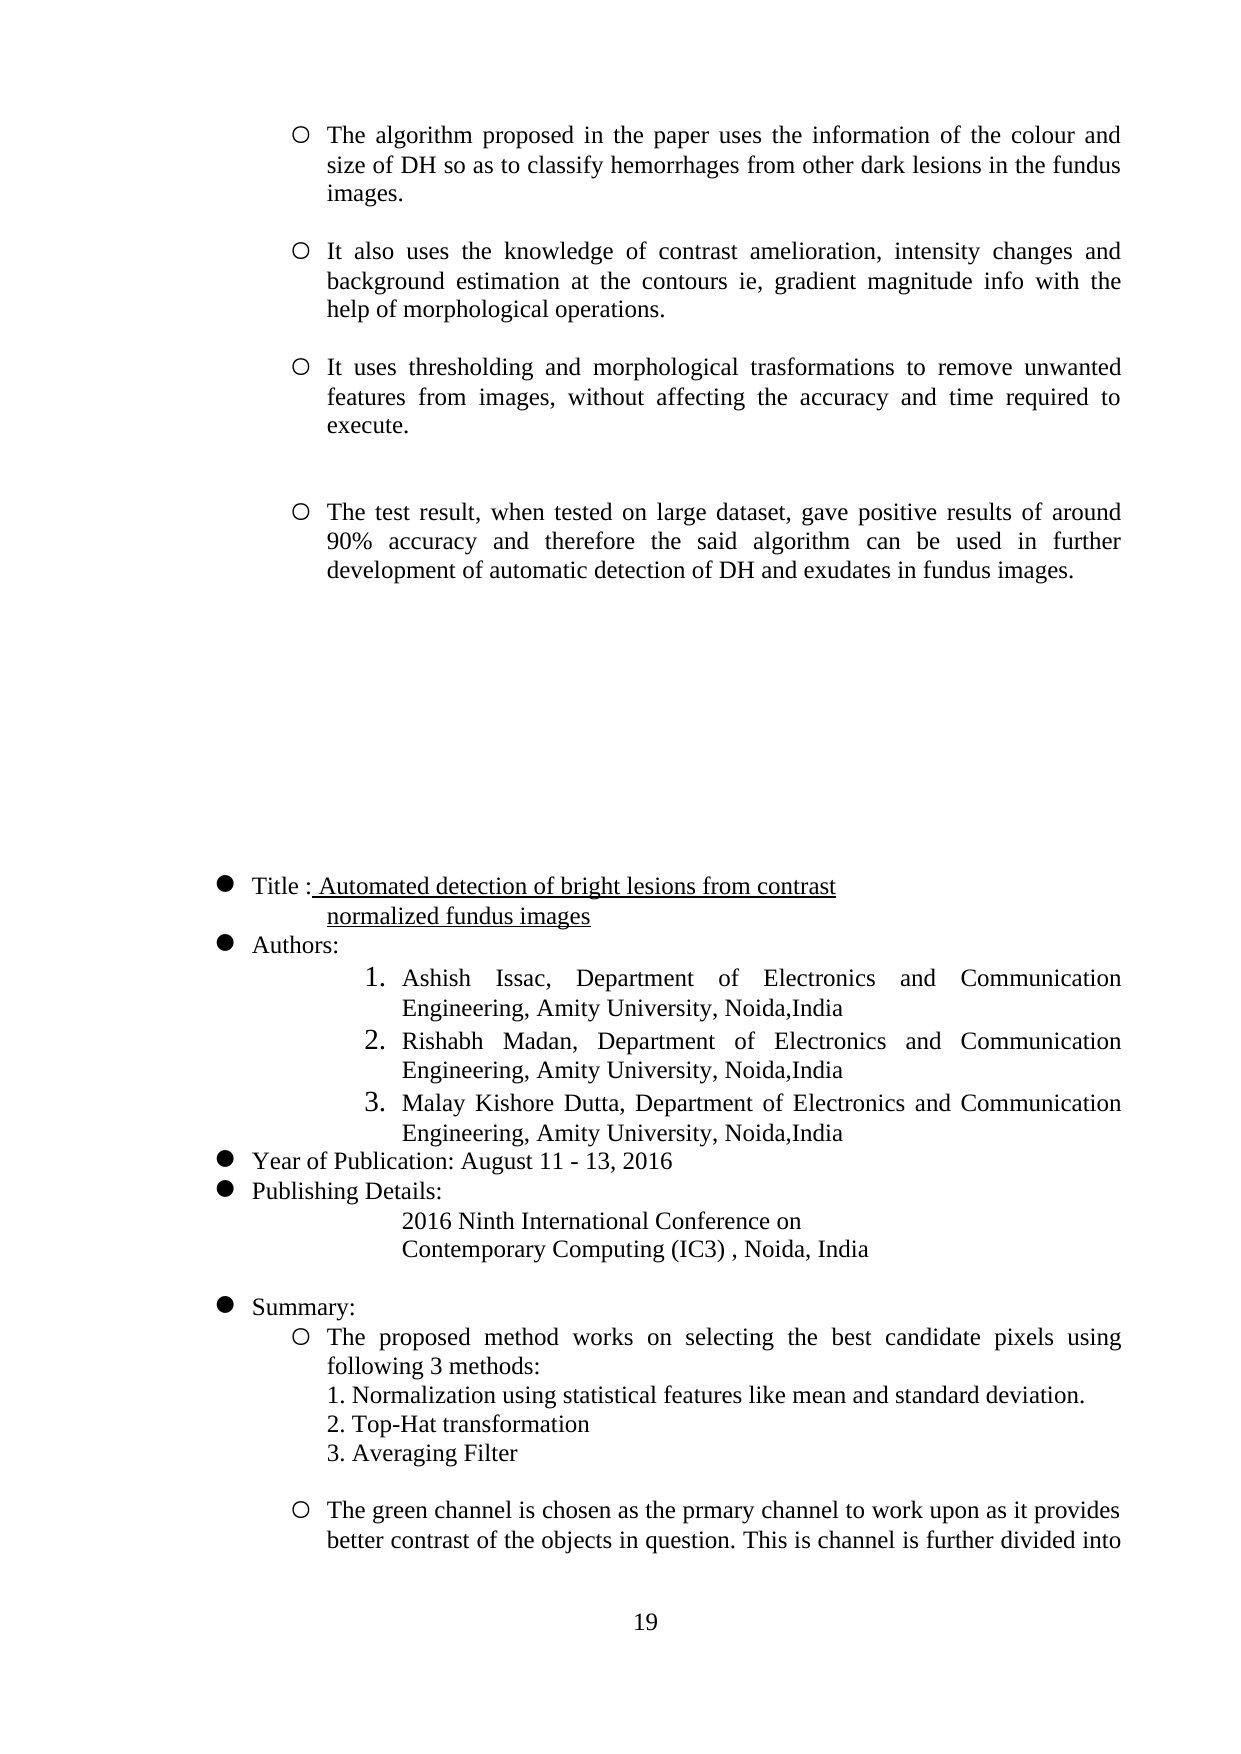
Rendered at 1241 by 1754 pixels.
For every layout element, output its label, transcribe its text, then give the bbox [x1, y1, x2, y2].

text 2016 Ninth International Conference on [402, 1206, 1122, 1234]
list It uses thresholding and morphological trasformations to remove unwanted features from images, without affecting the accuracy and time required to execute. [289, 352, 1122, 439]
list The algorithm proposed in the paper uses the information of the colour and size of DH so as to classify hemorrhages from other dark lesions in the fundus images. [289, 120, 1122, 207]
list Malay Kishore Dutta, Department of Electronics and Communication Engineering, Amity University, Noida,India [364, 1084, 1122, 1146]
list Summary: [214, 1292, 1122, 1322]
text normalized fundus images [252, 901, 1122, 930]
list Ashish Issac, Department of Electronics and Communication Engineering, Amity University, Noida,India [364, 959, 1122, 1022]
text 2. Top-Hat transformation [252, 1409, 1122, 1438]
list The proposed method works on selecting the best candidate pixels using following 3 methods: [289, 1322, 1122, 1380]
list Year of Publication: August 11 - 13, 2016 [214, 1146, 1122, 1176]
text 1. Normalization using statistical features like mean and standard deviation. [327, 1380, 1122, 1409]
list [289, 1495, 1122, 1553]
list Rishabh Madan, Department of Electronics and Communication Engineering, Amity University, Noida,India [364, 1022, 1122, 1084]
list It also uses the knowledge of contrast amelioration, intensity changes and background estimation at the contours ie, gradient magnitude info with the help of morphological operations. [289, 236, 1122, 323]
text Contemporary Computing (IC3) , Noida, India [402, 1234, 1122, 1263]
list The test result, when tested on large dataset, gave positive results of around 90% accuracy and therefore the said algorithm can be used in further development of automatic detection of DH and exudates in fundus images. [289, 497, 1122, 584]
text 3. Averaging Filter [252, 1438, 1122, 1466]
list Title : Automated detection of bright lesions from contrast [214, 871, 1122, 901]
list Publishing Details: [214, 1176, 1122, 1206]
list Authors: [214, 930, 1122, 959]
